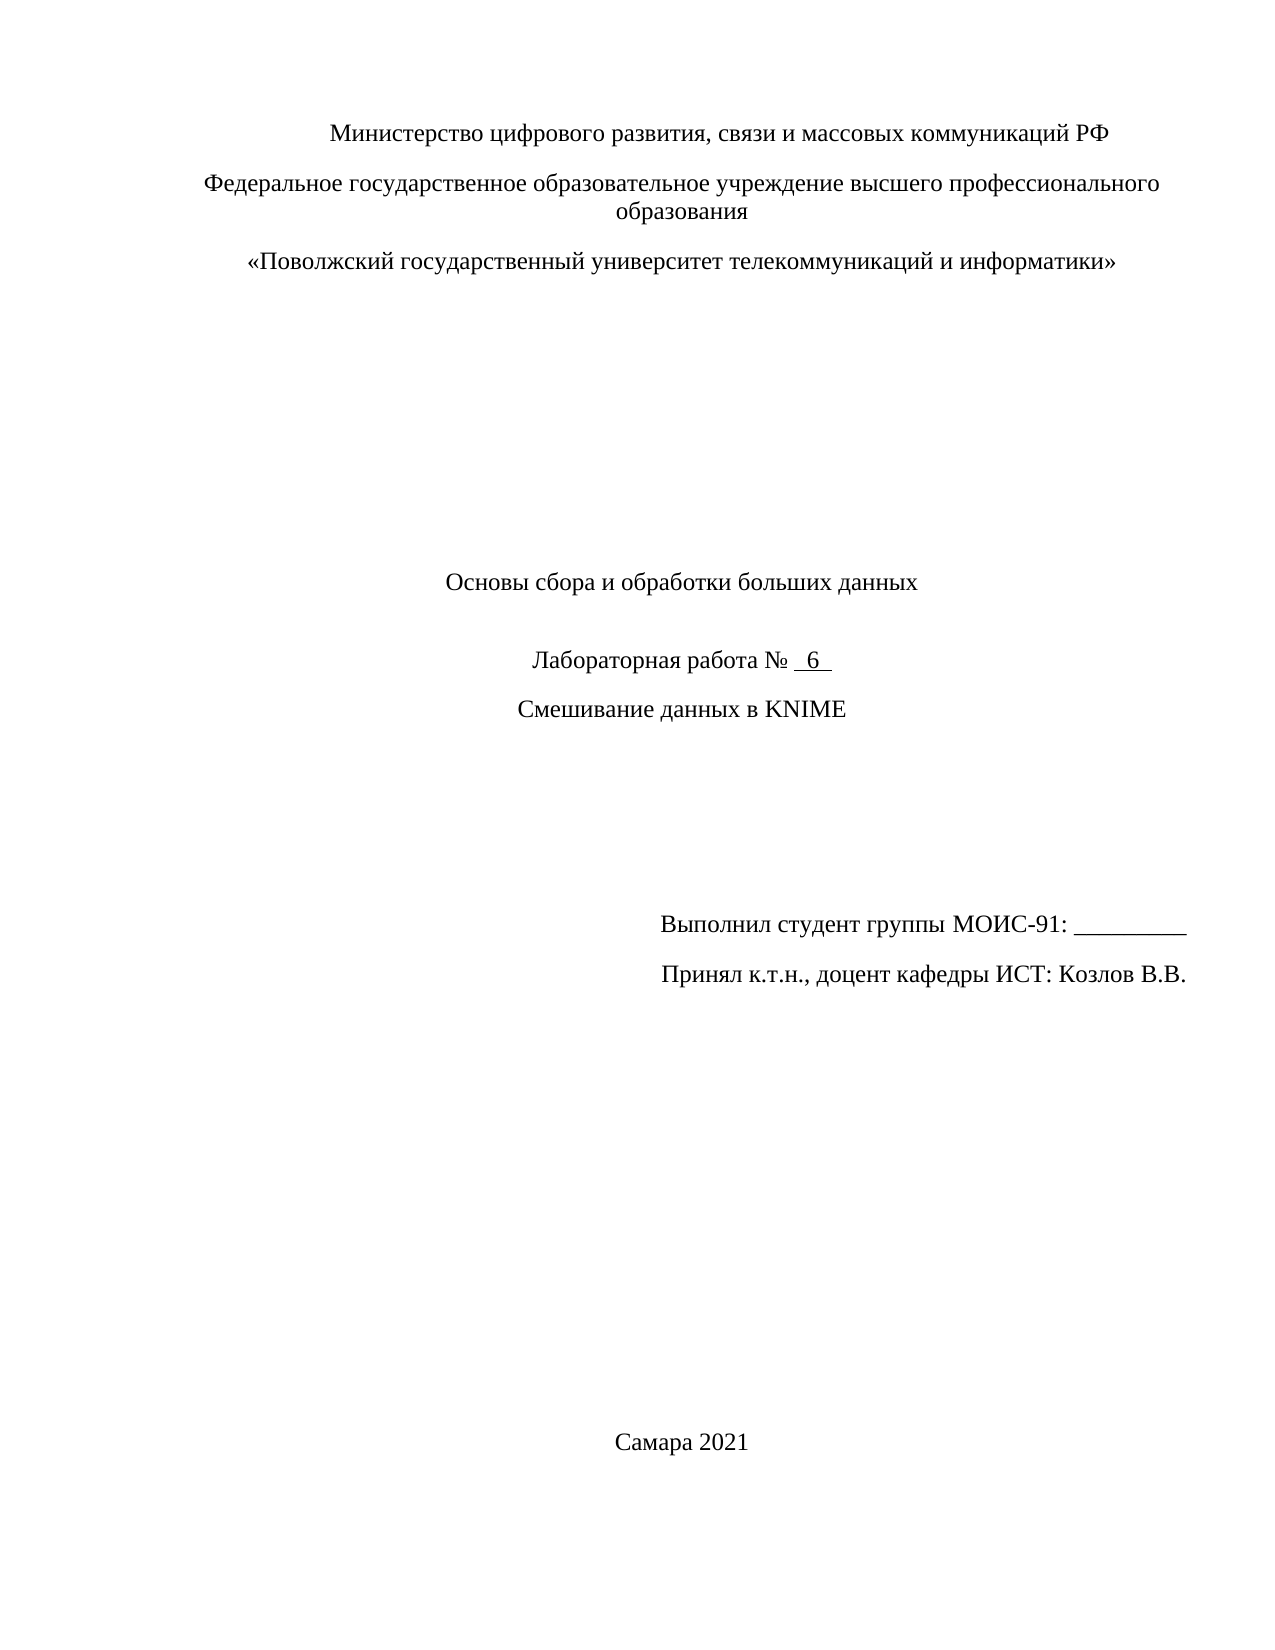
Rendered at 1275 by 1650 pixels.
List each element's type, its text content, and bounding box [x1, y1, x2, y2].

text Самара 2021 [177, 1427, 1186, 1456]
text Основы сбора и обработки больших данных [177, 567, 1186, 595]
text Смешивание данных в KNIME [177, 694, 1186, 723]
text Федеральное государственное образовательное учреждение высшего профессионального образования [177, 168, 1186, 225]
text Лабораторная работа № 6 [177, 645, 1186, 674]
text Принял к.т.н., доцент кафедры ИСТ: Козлов В.В. [177, 959, 1186, 988]
text «Поволжский государственный университет телекоммуникаций и информатики» [177, 246, 1186, 275]
text Выполнил студент группы МОИС-91: _________ [177, 909, 1186, 938]
text Министерство цифрового развития, связи и массовых коммуникаций РФ [177, 118, 1186, 147]
